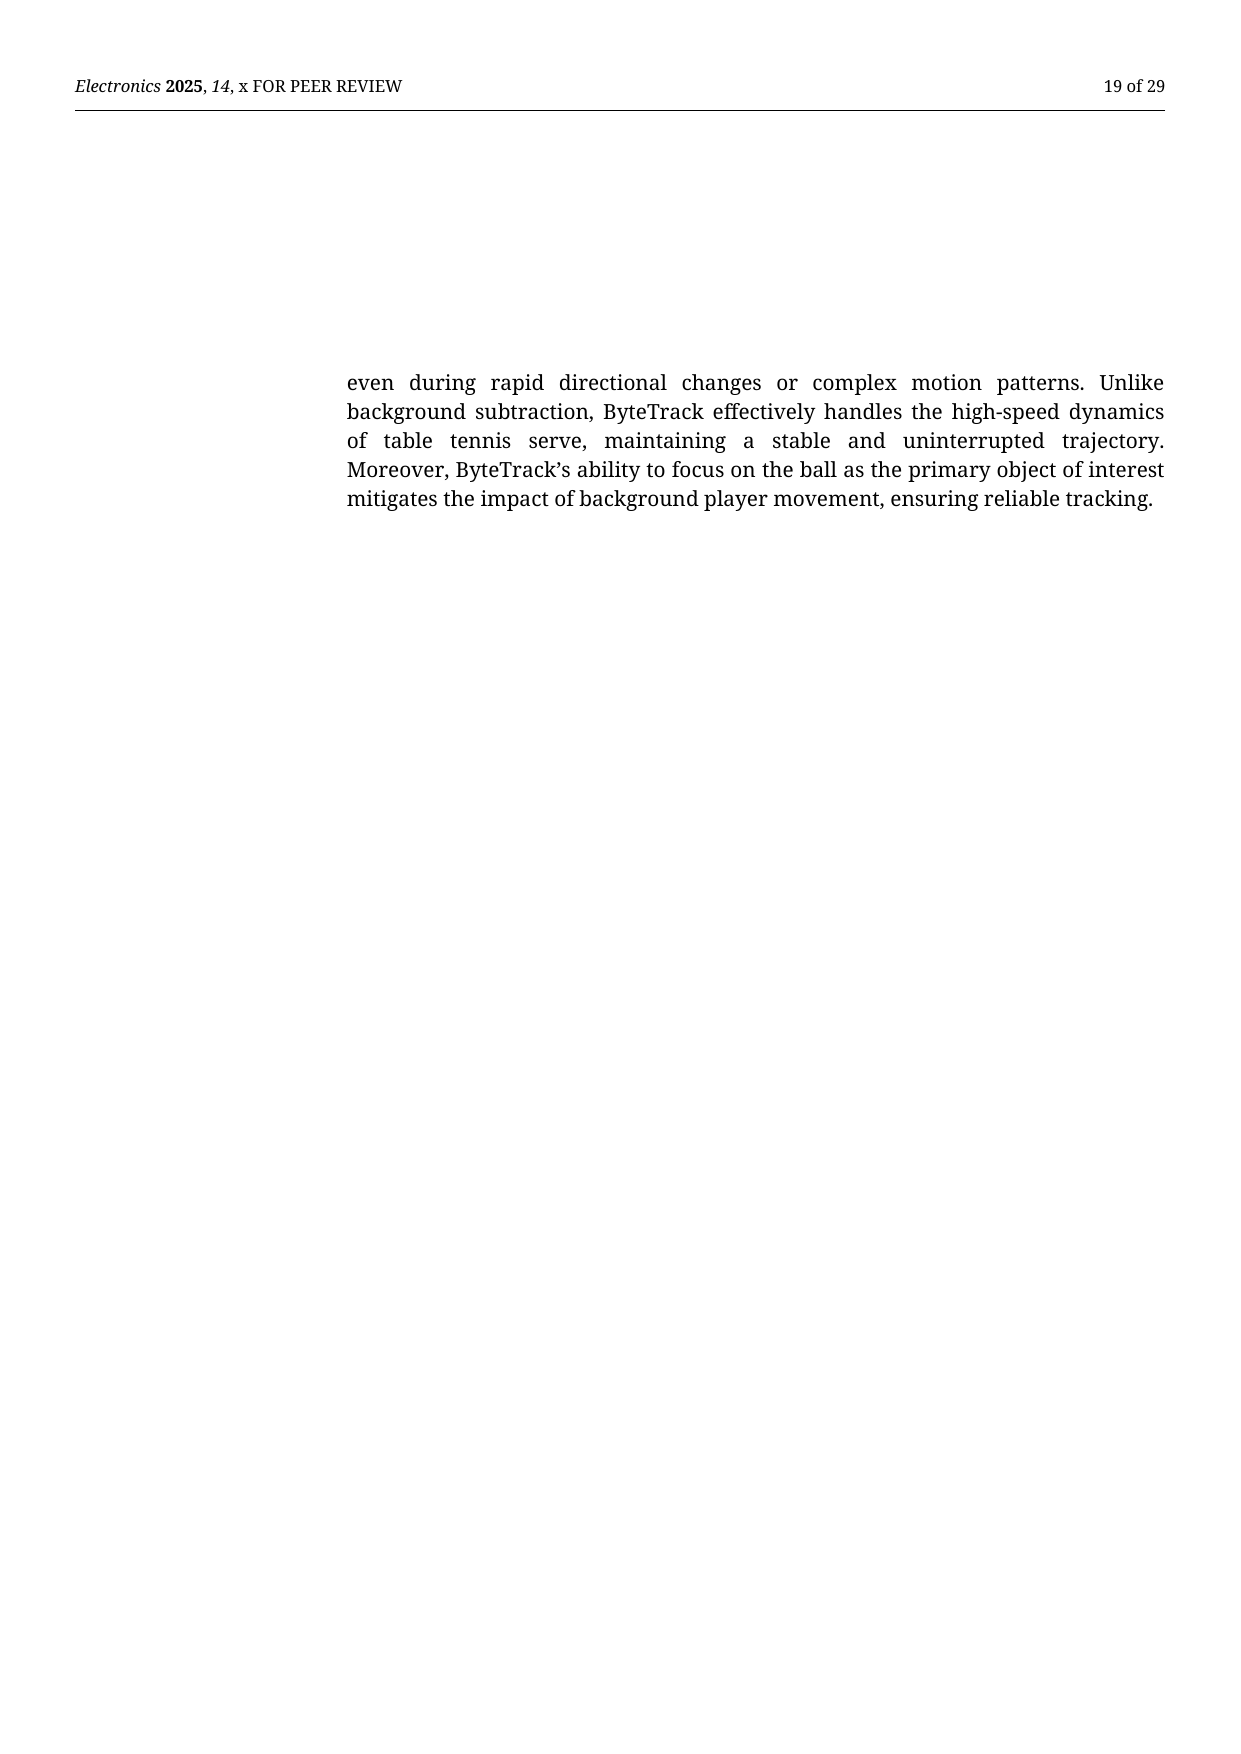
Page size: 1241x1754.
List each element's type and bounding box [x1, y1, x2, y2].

text [347, 367, 1165, 513]
